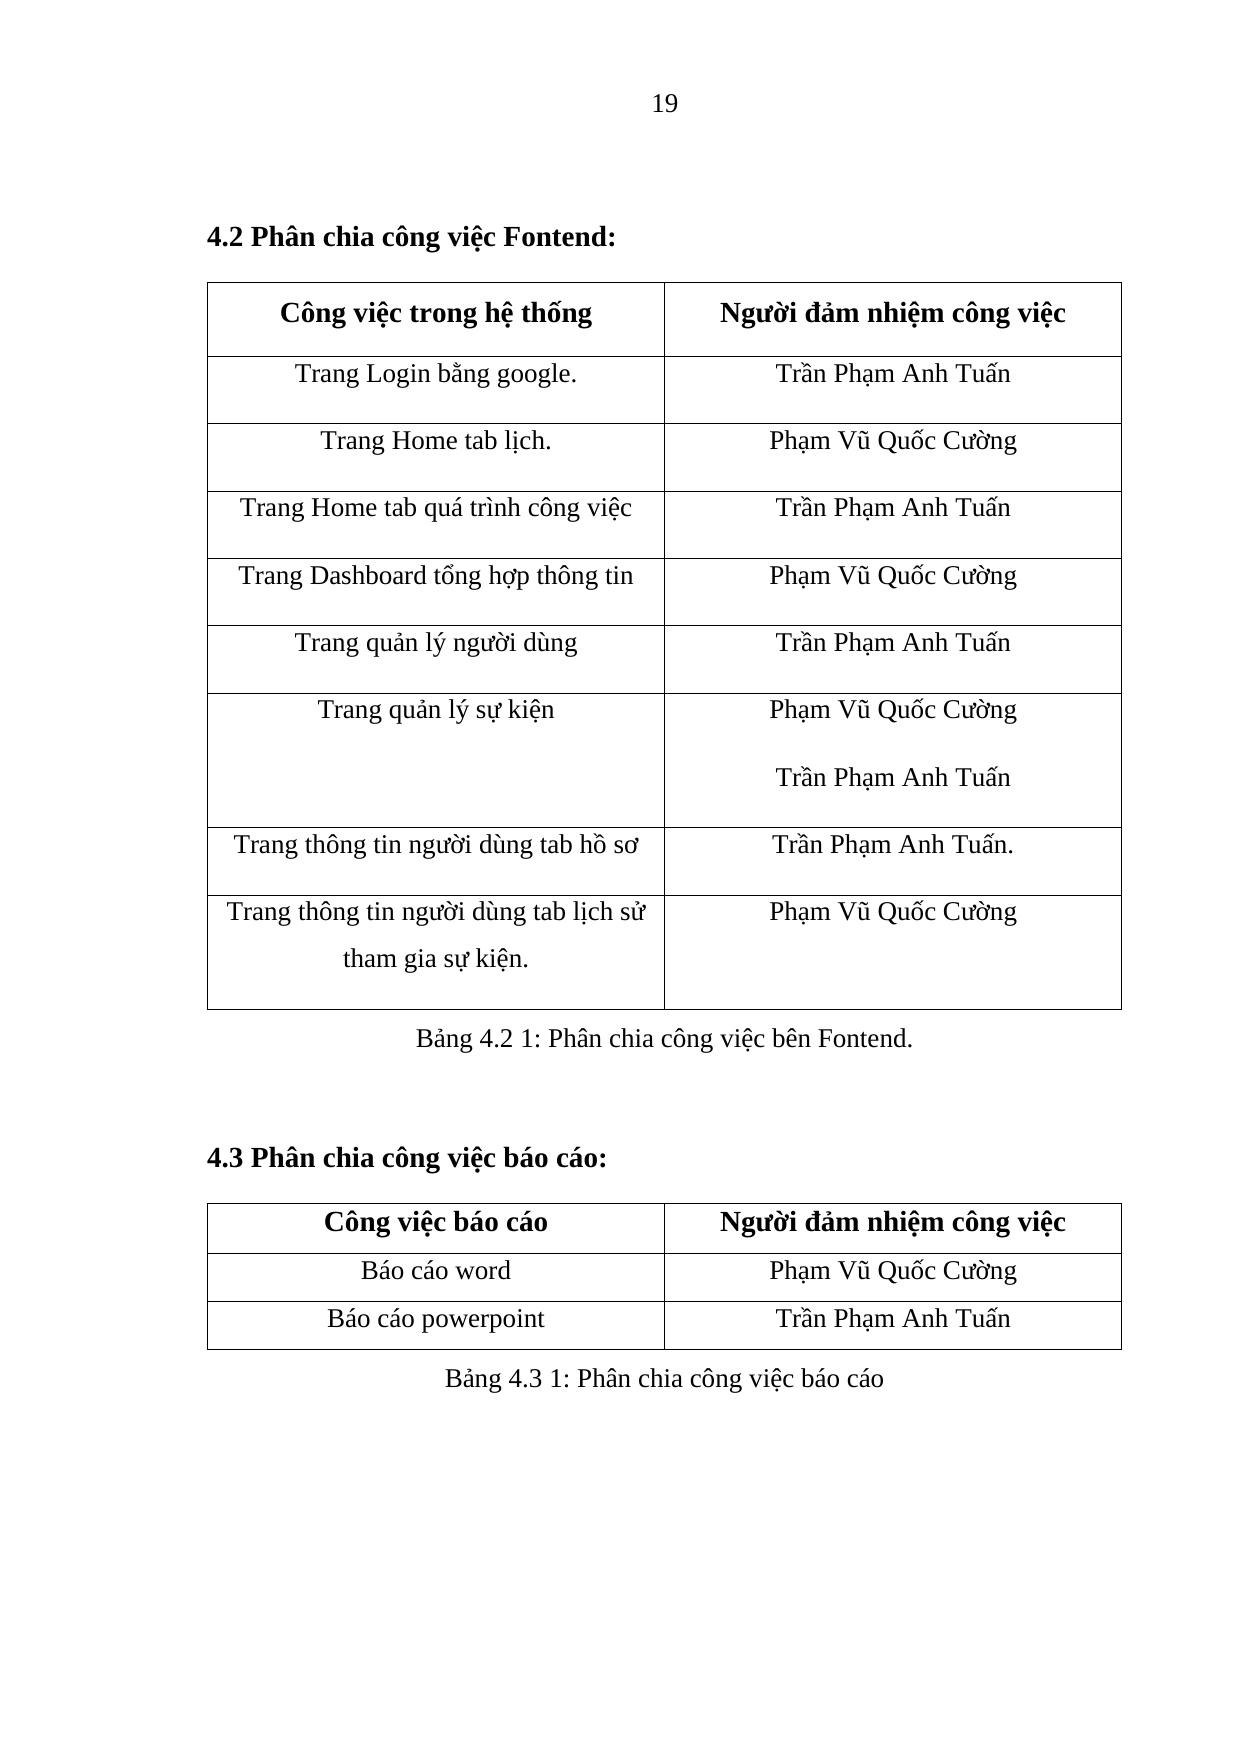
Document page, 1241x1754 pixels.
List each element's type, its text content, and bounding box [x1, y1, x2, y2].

table_cell Trang thông tin người dùng tab hồ sơ [208, 828, 664, 894]
text Bảng 4.2 1: Phân chia công việc bên Fontend. [207, 1022, 1122, 1053]
table_header Công việc báo cáo [208, 1204, 664, 1253]
table_header Người đảm nhiệm công việc [665, 283, 1121, 356]
table_cell Trang quản lý người dùng [208, 626, 664, 692]
table_cell Phạm Vũ Quốc Cường [665, 1254, 1121, 1301]
table_cell Trần Phạm Anh Tuấn [665, 492, 1121, 558]
table_cell Phạm Vũ Quốc Cường [665, 424, 1121, 491]
table_header Người đảm nhiệm công việc [665, 1204, 1121, 1253]
table_cell Báo cáo powerpoint [208, 1302, 664, 1349]
subtitle Phân chia công việc báo cáo: [207, 1140, 1122, 1174]
table_cell Trang Login bằng google. [208, 357, 664, 423]
table_cell Phạm Vũ Quốc Cường Trần Phạm Anh Tuấn [665, 694, 1121, 827]
table_cell Trang Dashboard tổng hợp thông tin [208, 559, 664, 625]
table_cell Phạm Vũ Quốc Cường [665, 559, 1121, 625]
table_cell Phạm Vũ Quốc Cường [665, 896, 1121, 1008]
table_cell Trang Home tab quá trình công việc [208, 492, 664, 558]
table_cell Trần Phạm Anh Tuấn [665, 626, 1121, 692]
subtitle Phân chia công việc Fontend: [207, 219, 1122, 253]
table_cell Trang Home tab lịch. [208, 424, 664, 491]
table_cell Trần Phạm Anh Tuấn. [665, 828, 1121, 894]
text Bảng 4.3 1: Phân chia công việc báo cáo [207, 1362, 1122, 1393]
table_cell Báo cáo word [208, 1254, 664, 1301]
table_header Công việc trong hệ thống [208, 283, 664, 356]
table_cell Trần Phạm Anh Tuấn [665, 1302, 1121, 1349]
table_cell Trần Phạm Anh Tuấn [665, 357, 1121, 423]
table_cell Trang thông tin người dùng tab lịch sử tham gia sự kiện. [208, 896, 664, 1008]
table_cell Trang quản lý sự kiện [208, 694, 664, 827]
